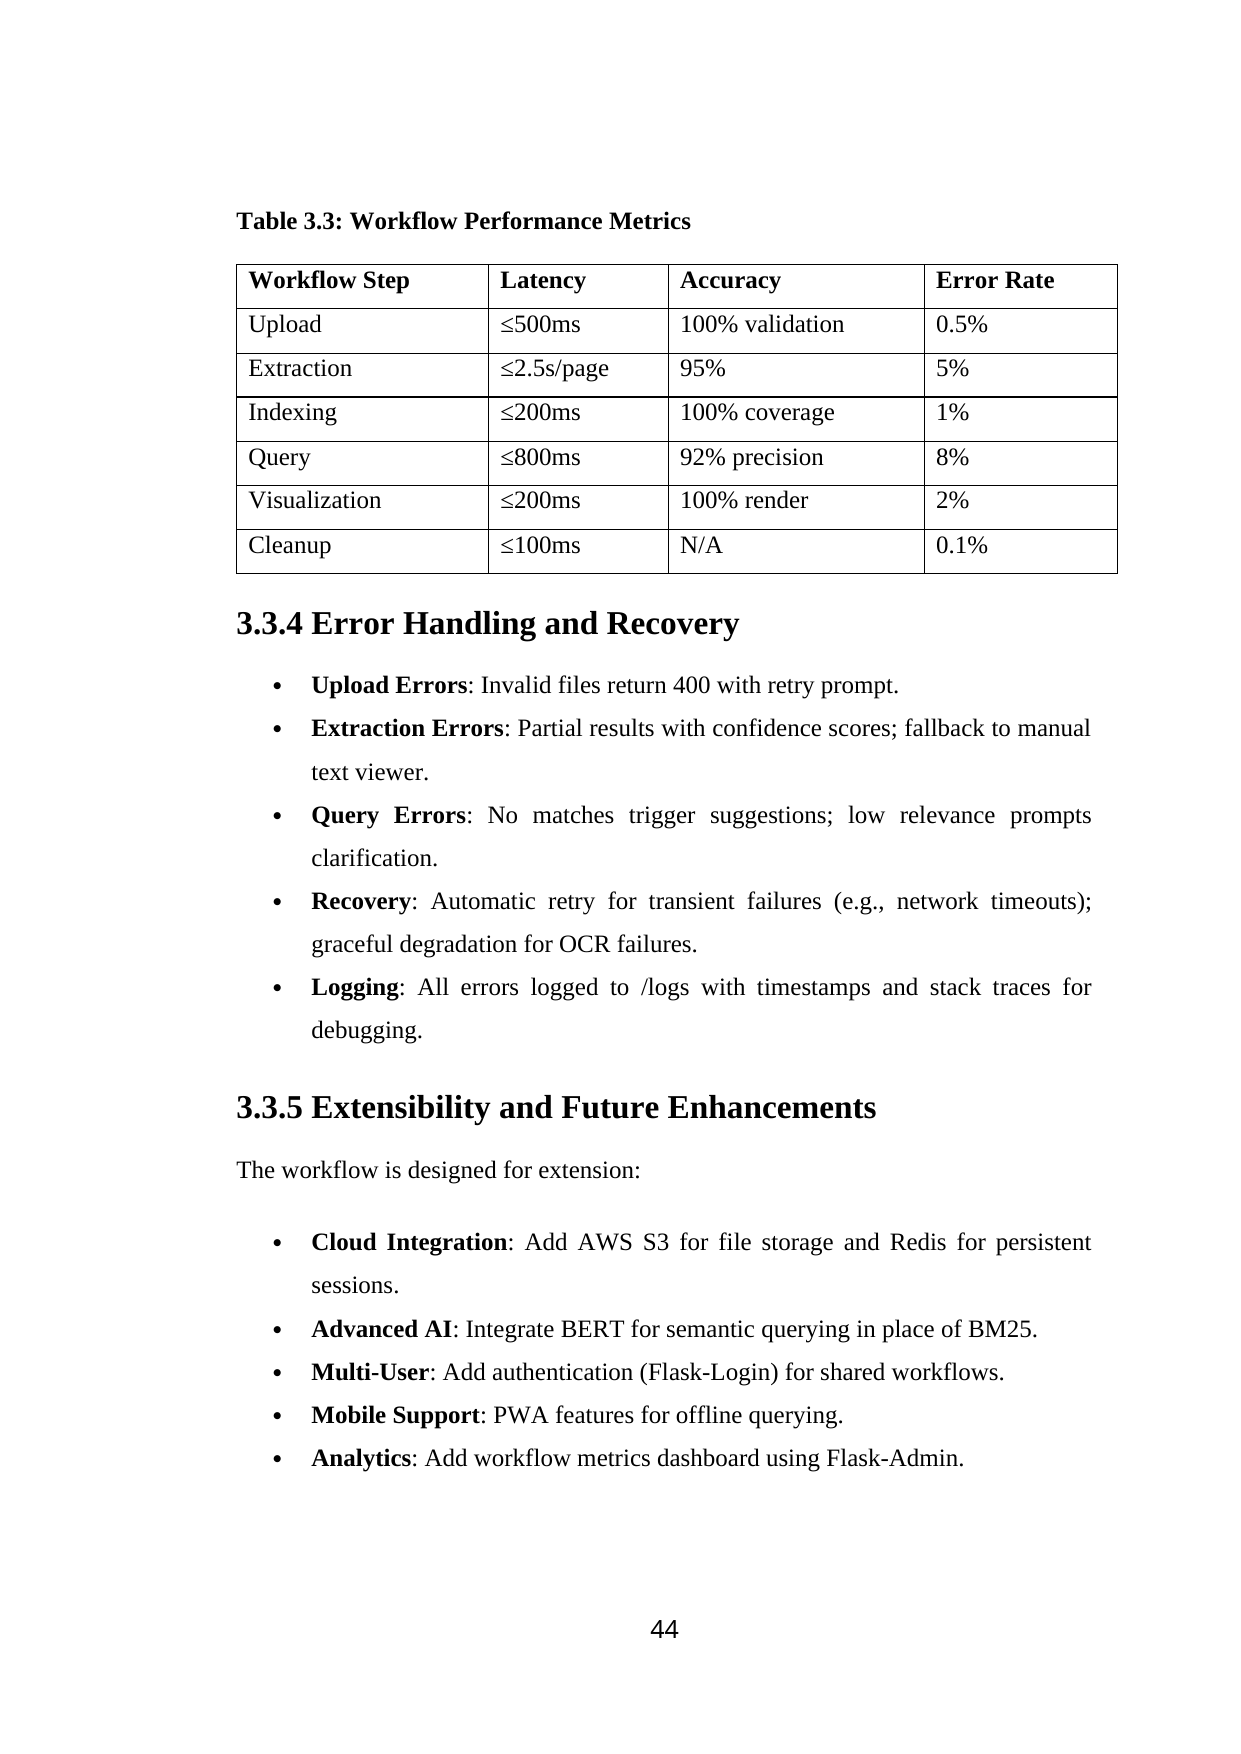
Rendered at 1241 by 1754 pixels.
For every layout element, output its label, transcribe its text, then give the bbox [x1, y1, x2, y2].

table_cell 5% [925, 354, 1117, 396]
list Upload Errors: Invalid files return 400 with retry prompt. [274, 670, 1092, 699]
table_header Workflow Step [237, 265, 488, 308]
list Logging: All errors logged to /logs with timestamps and stack traces for debugging. [274, 972, 1092, 1044]
table_cell 8% [925, 442, 1117, 484]
list Mobile Support: PWA features for offline querying. [274, 1400, 1092, 1429]
list Recovery: Automatic retry for transient failures (e.g., network timeouts); graceful degradation for OCR failures. [274, 886, 1092, 958]
list Analytics: Add workflow metrics dashboard using Flask-Admin. [274, 1443, 1092, 1472]
table_cell Query [237, 442, 488, 484]
table_cell ≤2.5s/page [489, 354, 668, 396]
table_cell 100% coverage [669, 398, 924, 441]
table_cell Extraction [237, 354, 488, 396]
table_header Latency [489, 265, 668, 308]
table_cell ≤800ms [489, 442, 668, 484]
table_cell ≤100ms [489, 530, 668, 573]
list Multi-User: Add authentication (Flask-Login) for shared workflows. [274, 1357, 1092, 1386]
table_cell ≤200ms [489, 398, 668, 441]
table_cell 1% [925, 398, 1117, 441]
text Table 3.3: Workflow Performance Metrics [236, 206, 1092, 235]
table_cell Indexing [237, 398, 488, 441]
table_cell 0.1% [925, 530, 1117, 573]
table_cell 100% validation [669, 309, 924, 352]
table_header Accuracy [669, 265, 924, 308]
list Advanced AI: Integrate BERT for semantic querying in place of BM25. [274, 1314, 1092, 1342]
table_cell 0.5% [925, 309, 1117, 352]
table_cell Upload [237, 309, 488, 352]
table_header Error Rate [925, 265, 1117, 308]
table_cell ≤200ms [489, 486, 668, 529]
table_cell Cleanup [237, 530, 488, 573]
table_cell 95% [669, 354, 924, 396]
table_cell N/A [669, 530, 924, 573]
table_cell Visualization [237, 486, 488, 529]
list Extraction Errors: Partial results with confidence scores; fallback to manual text viewer. [274, 713, 1092, 785]
text 3.3.5 Extensibility and Future Enhancements [236, 1088, 1092, 1126]
table_cell 92% precision [669, 442, 924, 484]
list Query Errors: No matches trigger suggestions; low relevance prompts clarification. [274, 800, 1092, 872]
list Cloud Integration: Add AWS S3 for file storage and Redis for persistent sessions. [274, 1227, 1092, 1299]
table_cell 100% render [669, 486, 924, 529]
text The workflow is designed for extension: [236, 1155, 1092, 1184]
text 3.3.4 Error Handling and Recovery [236, 603, 1092, 641]
table_cell 2% [925, 486, 1117, 529]
table_cell ≤500ms [489, 309, 668, 352]
